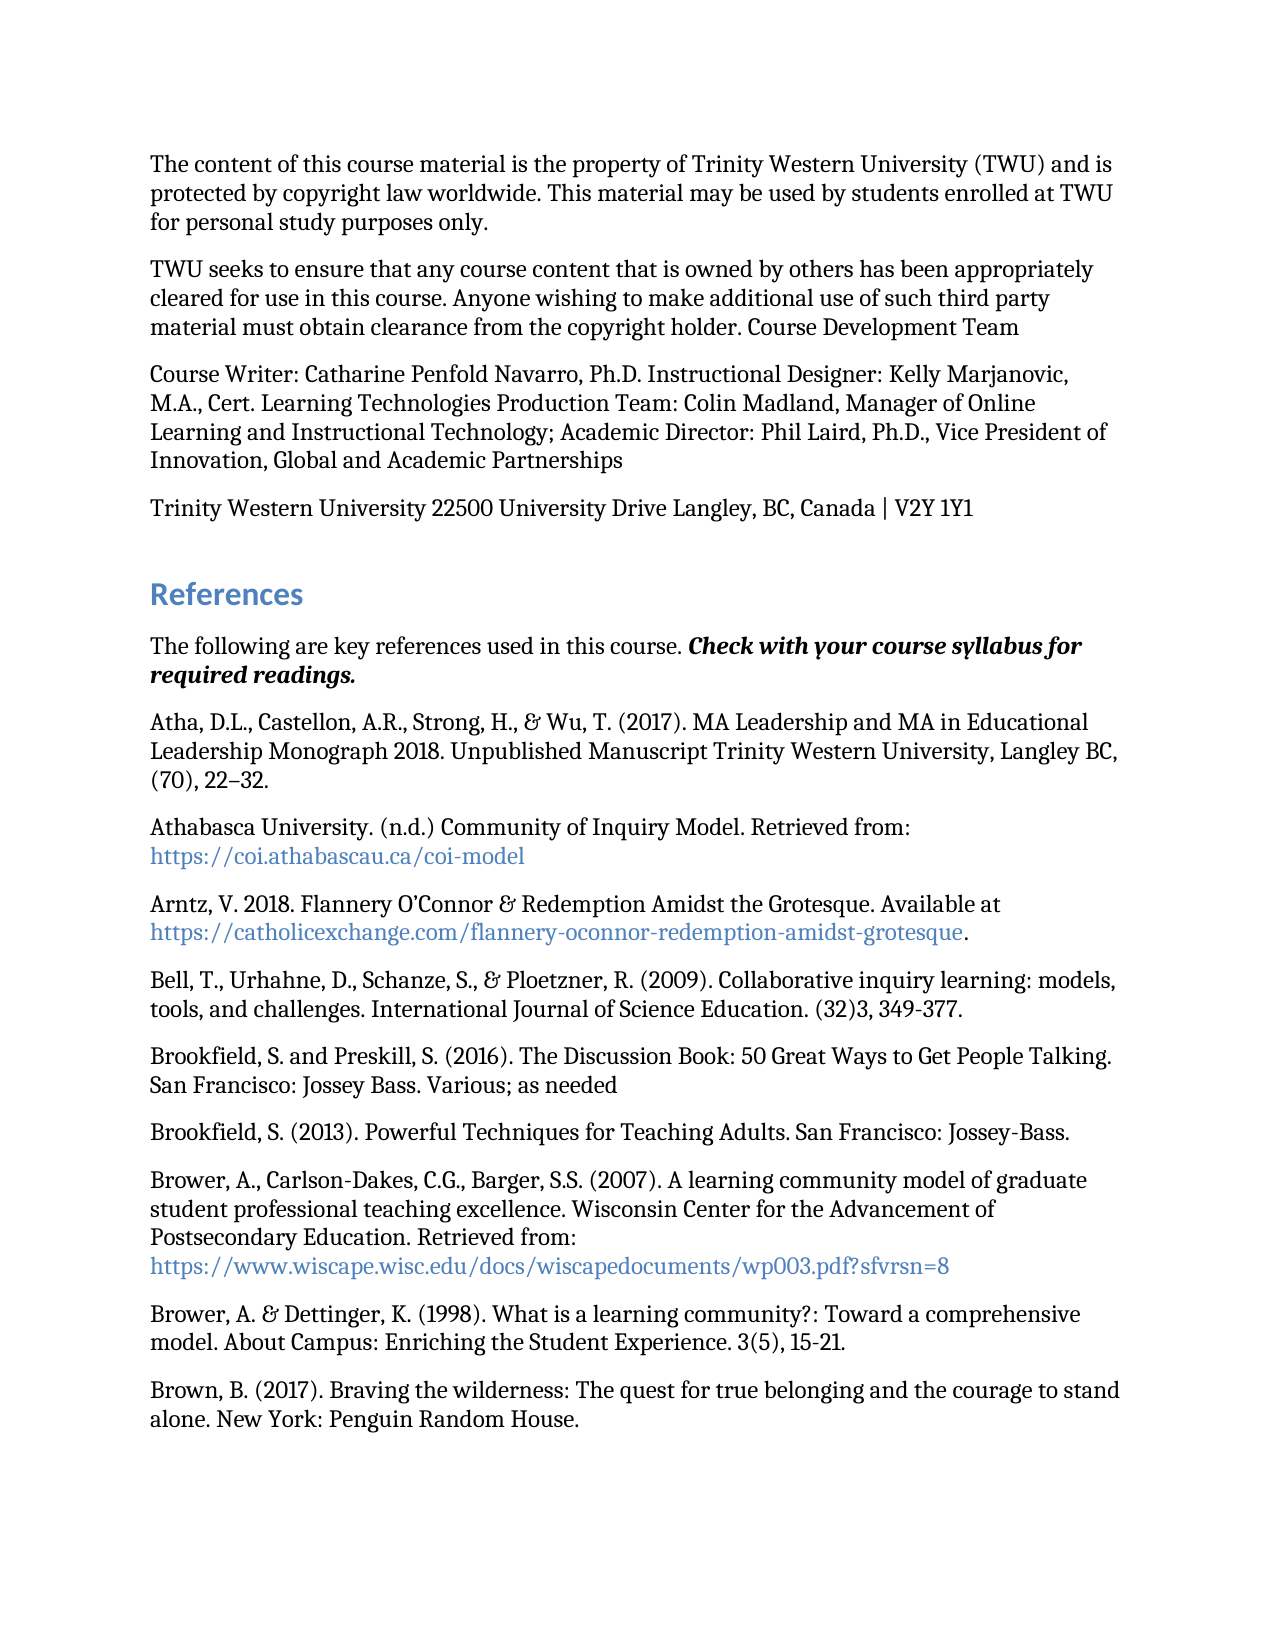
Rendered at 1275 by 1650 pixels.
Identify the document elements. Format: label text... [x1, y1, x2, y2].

text Brown, B. (2017). Braving the wilderness: The quest for true belonging and the courage to stand alone. New York: Penguin Random House. [150, 1376, 1125, 1433]
text Athabasca University. (n.d.) Community of Inquiry Model. Retrieved from: https://coi.athabascau.ca/coi-model [150, 813, 1125, 871]
subtitle References [150, 572, 1125, 613]
text Course Writer: Catharine Penfold Navarro, Ph.D. Instructional Designer: Kelly Marjanovic, M.A., Cert. Learning Technologies Production Team: Colin Madland, Manager of Online Learning and Instructional Technology; Academic Director: Phil Laird, Ph.D., Vice President of Innovation, Global and Academic Partnerships [150, 360, 1125, 475]
text TWU seeks to ensure that any course content that is owned by others has been appropriately cleared for use in this course. Anyone wishing to make additional use of such third party material must obtain clearance from the copyright holder. Course Development Team [150, 255, 1125, 341]
text Arntz, V. 2018. Flannery O’Connor & Redemption Amidst the Grotesque. Available at https://catholicexchange.com/flannery-oconnor-redemption-amidst-grotesque. [150, 889, 1125, 947]
text Brookfield, S. (2013). Powerful Techniques for Teaching Adults. San Francisco: Jossey-Bass. [150, 1118, 1125, 1147]
text Atha, D.L., Castellon, A.R., Strong, H., & Wu, T. (2017). MA Leadership and MA in Educational Leadership Monograph 2018. Unpublished Manuscript Trinity Western University, Langley BC, (70), 22–32. [150, 708, 1125, 794]
text The following are key references used in this course. Check with your course syllabus for required readings. [150, 632, 1125, 689]
text Trinity Western University 22500 University Drive Langley, BC, Canada | V2Y 1Y1 [150, 494, 1125, 522]
text Brower, A., Carlson-Dakes, C.G., Barger, S.S. (2007). A learning community model of graduate student professional teaching excellence. Wisconsin Center for the Advancement of Postsecondary Education. Retrieved from: https://www.wiscape.wisc.edu/docs/wiscapedocuments/wp003.pdf?sfvrsn=8 [150, 1166, 1125, 1281]
text Brower, A. & Dettinger, K. (1998). What is a learning community?: Toward a comprehensive model. About Campus: Enriching the Student Experience. 3(5), 15-21. [150, 1299, 1125, 1357]
text The content of this course material is the property of Trinity Western University (TWU) and is protected by copyright law worldwide. This material may be used by students enrolled at TWU for personal study purposes only. [150, 150, 1125, 236]
text Brookfield, S. and Preskill, S. (2016). The Discussion Book: 50 Great Ways to Get People Talking. San Francisco: Jossey Bass. Various; as needed [150, 1042, 1125, 1099]
text Bell, T., Urhahne, D., Schanze, S., & Ploetzner, R. (2009). Collaborative inquiry learning: models, tools, and challenges. International Journal of Science Education. (32)3, 349-377. [150, 966, 1125, 1023]
